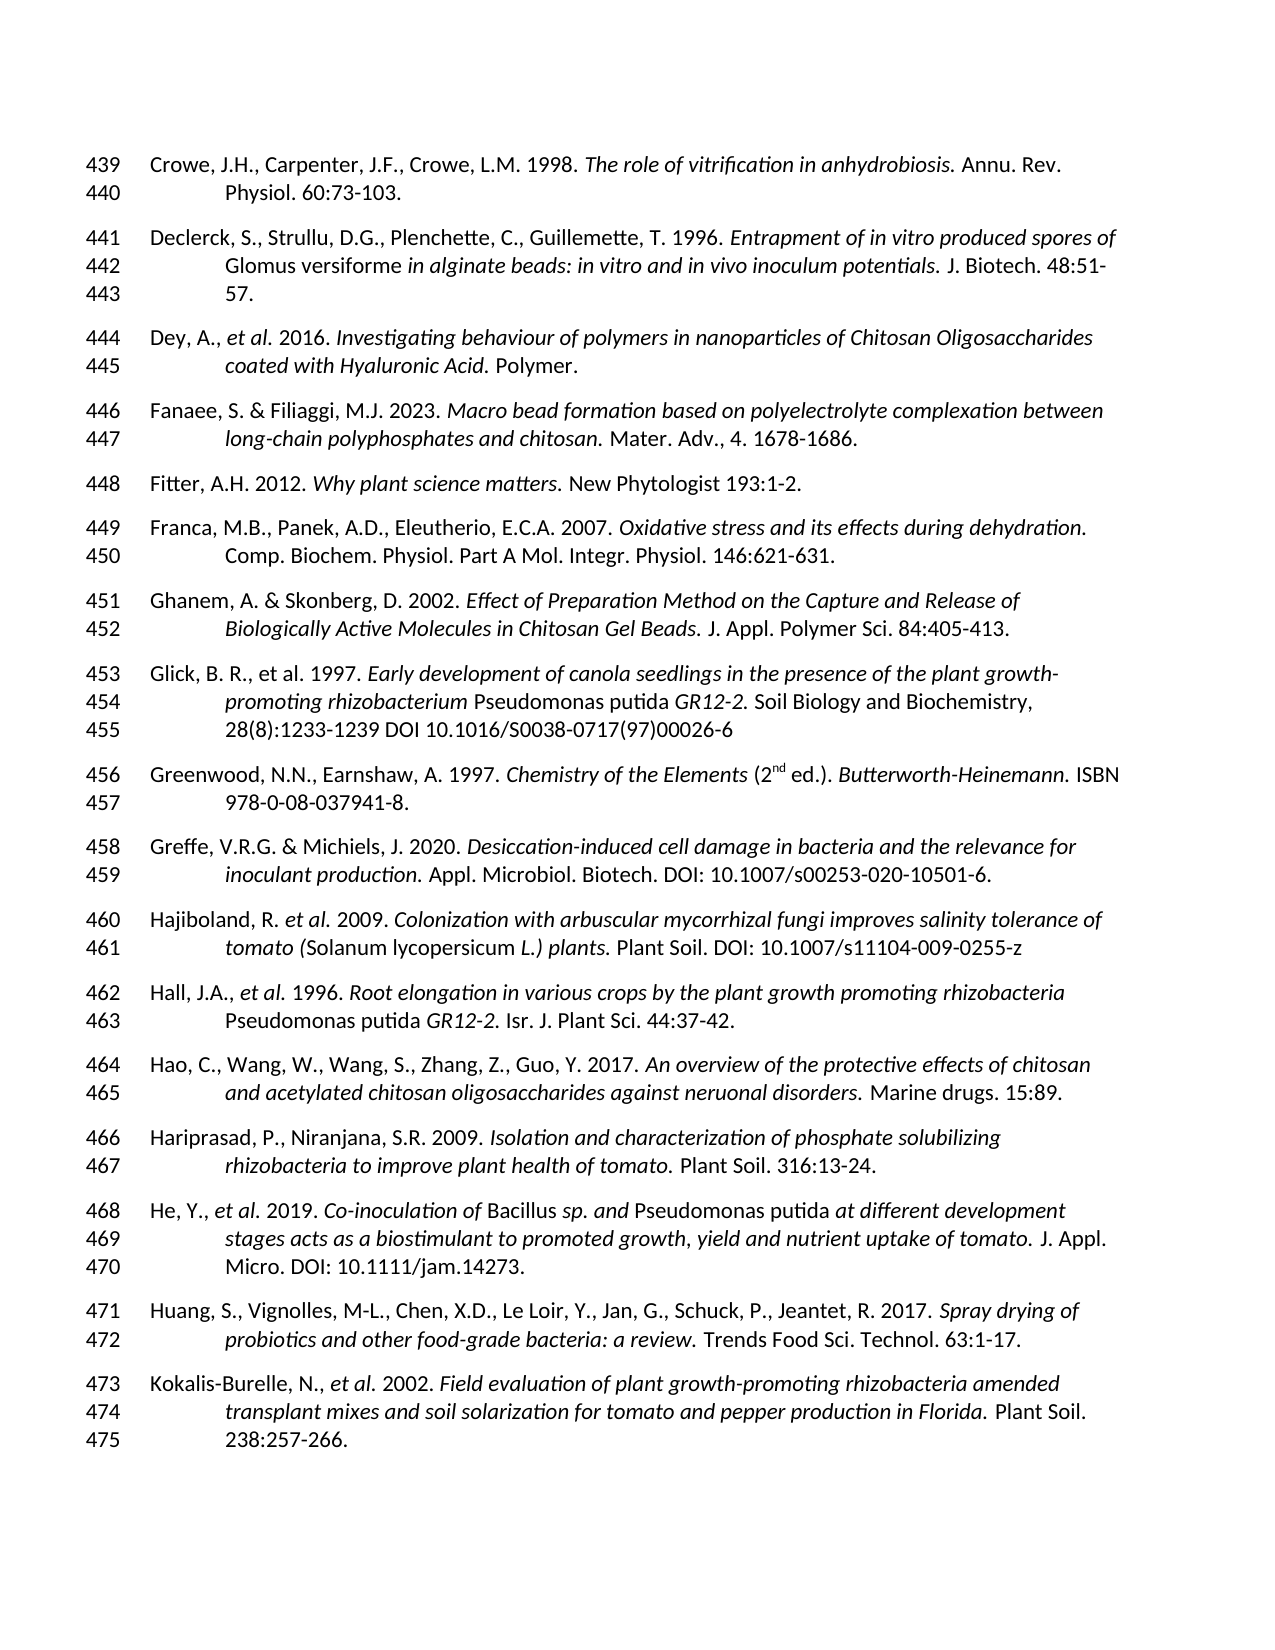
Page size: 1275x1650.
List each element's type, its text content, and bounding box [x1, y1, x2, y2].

text Kokalis-Burelle, N., et al. 2002. Field evaluation of plant growth-promoting rhizobacteria amended transplant mixes and soil solarization for tomato and pepper production in Florida. Plant Soil. 238:257-266. [150, 1369, 1125, 1453]
text Crowe, J.H., Carpenter, J.F., Crowe, L.M. 1998. The role of vitrification in anhydrobiosis. Annu. Rev. Physiol. 60:73-103. [150, 150, 1125, 206]
text Ghanem, A. & Skonberg, D. 2002. Effect of Preparation Method on the Capture and Release of Biologically Active Molecules in Chitosan Gel Beads. J. Appl. Polymer Sci. 84:405-413. [150, 586, 1125, 642]
text Huang, S., Vignolles, M-L., Chen, X.D., Le Loir, Y., Jan, G., Schuck, P., Jeantet, R. 2017. Spray drying of probiotics and other food-grade bacteria: a review. Trends Food Sci. Technol. 63:1-17. [150, 1297, 1125, 1353]
text Greffe, V.R.G. & Michiels, J. 2020. Desiccation-induced cell damage in bacteria and the relevance for inoculant production. Appl. Microbiol. Biotech. DOI: 10.1007/s00253-020-10501-6. [150, 832, 1125, 888]
text Fitter, A.H. 2012. Why plant science matters. New Phytologist 193:1-2. [150, 469, 1125, 497]
text Glick, B. R., et al. 1997. Early development of canola seedlings in the presence of the plant growth-promoting rhizobacterium Pseudomonas putida GR12-2. Soil Biology and Biochemistry, 28(8):1233-1239 DOI 10.1016/S0038-0717(97)00026-6 [150, 659, 1125, 743]
text Declerck, S., Strullu, D.G., Plenchette, C., Guillemette, T. 1996. Entrapment of in vitro produced spores of Glomus versiforme in alginate beads: in vitro and in vivo inoculum potentials. J. Biotech. 48:51-57. [150, 223, 1125, 307]
text Hariprasad, P., Niranjana, S.R. 2009. Isolation and characterization of phosphate solubilizing rhizobacteria to improve plant health of tomato. Plant Soil. 316:13-24. [150, 1123, 1125, 1179]
text Greenwood, N.N., Earnshaw, A. 1997. Chemistry of the Elements (2nd ed.). Butterworth-Heinemann. ISBN 978-0-08-037941-8. [150, 760, 1125, 816]
text Franca, M.B., Panek, A.D., Eleutherio, E.C.A. 2007. Oxidative stress and its effects during dehydration. Comp. Biochem. Physiol. Part A Mol. Integr. Physiol. 146:621-631. [150, 513, 1125, 569]
text Hao, C., Wang, W., Wang, S., Zhang, Z., Guo, Y. 2017. An overview of the protective effects of chitosan and acetylated chitosan oligosaccharides against neruonal disorders. Marine drugs. 15:89. [150, 1051, 1125, 1107]
text Hajiboland, R. et al. 2009. Colonization with arbuscular mycorrhizal fungi improves salinity tolerance of tomato (Solanum lycopersicum L.) plants. Plant Soil. DOI: 10.1007/s11104-009-0255-z [150, 905, 1125, 961]
text He, Y., et al. 2019. Co-inoculation of Bacillus sp. and Pseudomonas putida at different development stages acts as a biostimulant to promoted growth, yield and nutrient uptake of tomato. J. Appl. Micro. DOI: 10.1111/jam.14273. [150, 1196, 1125, 1280]
text Fanaee, S. & Filiaggi, M.J. 2023. Macro bead formation based on polyelectrolyte complexation between long-chain polyphosphates and chitosan. Mater. Adv., 4. 1678-1686. [150, 396, 1125, 452]
text Hall, J.A., et al. 1996. Root elongation in various crops by the plant growth promoting rhizobacteria Pseudomonas putida GR12-2. Isr. J. Plant Sci. 44:37-42. [150, 978, 1125, 1034]
text Dey, A., et al. 2016. Investigating behaviour of polymers in nanoparticles of Chitosan Oligosaccharides coated with Hyaluronic Acid. Polymer. [150, 323, 1125, 379]
